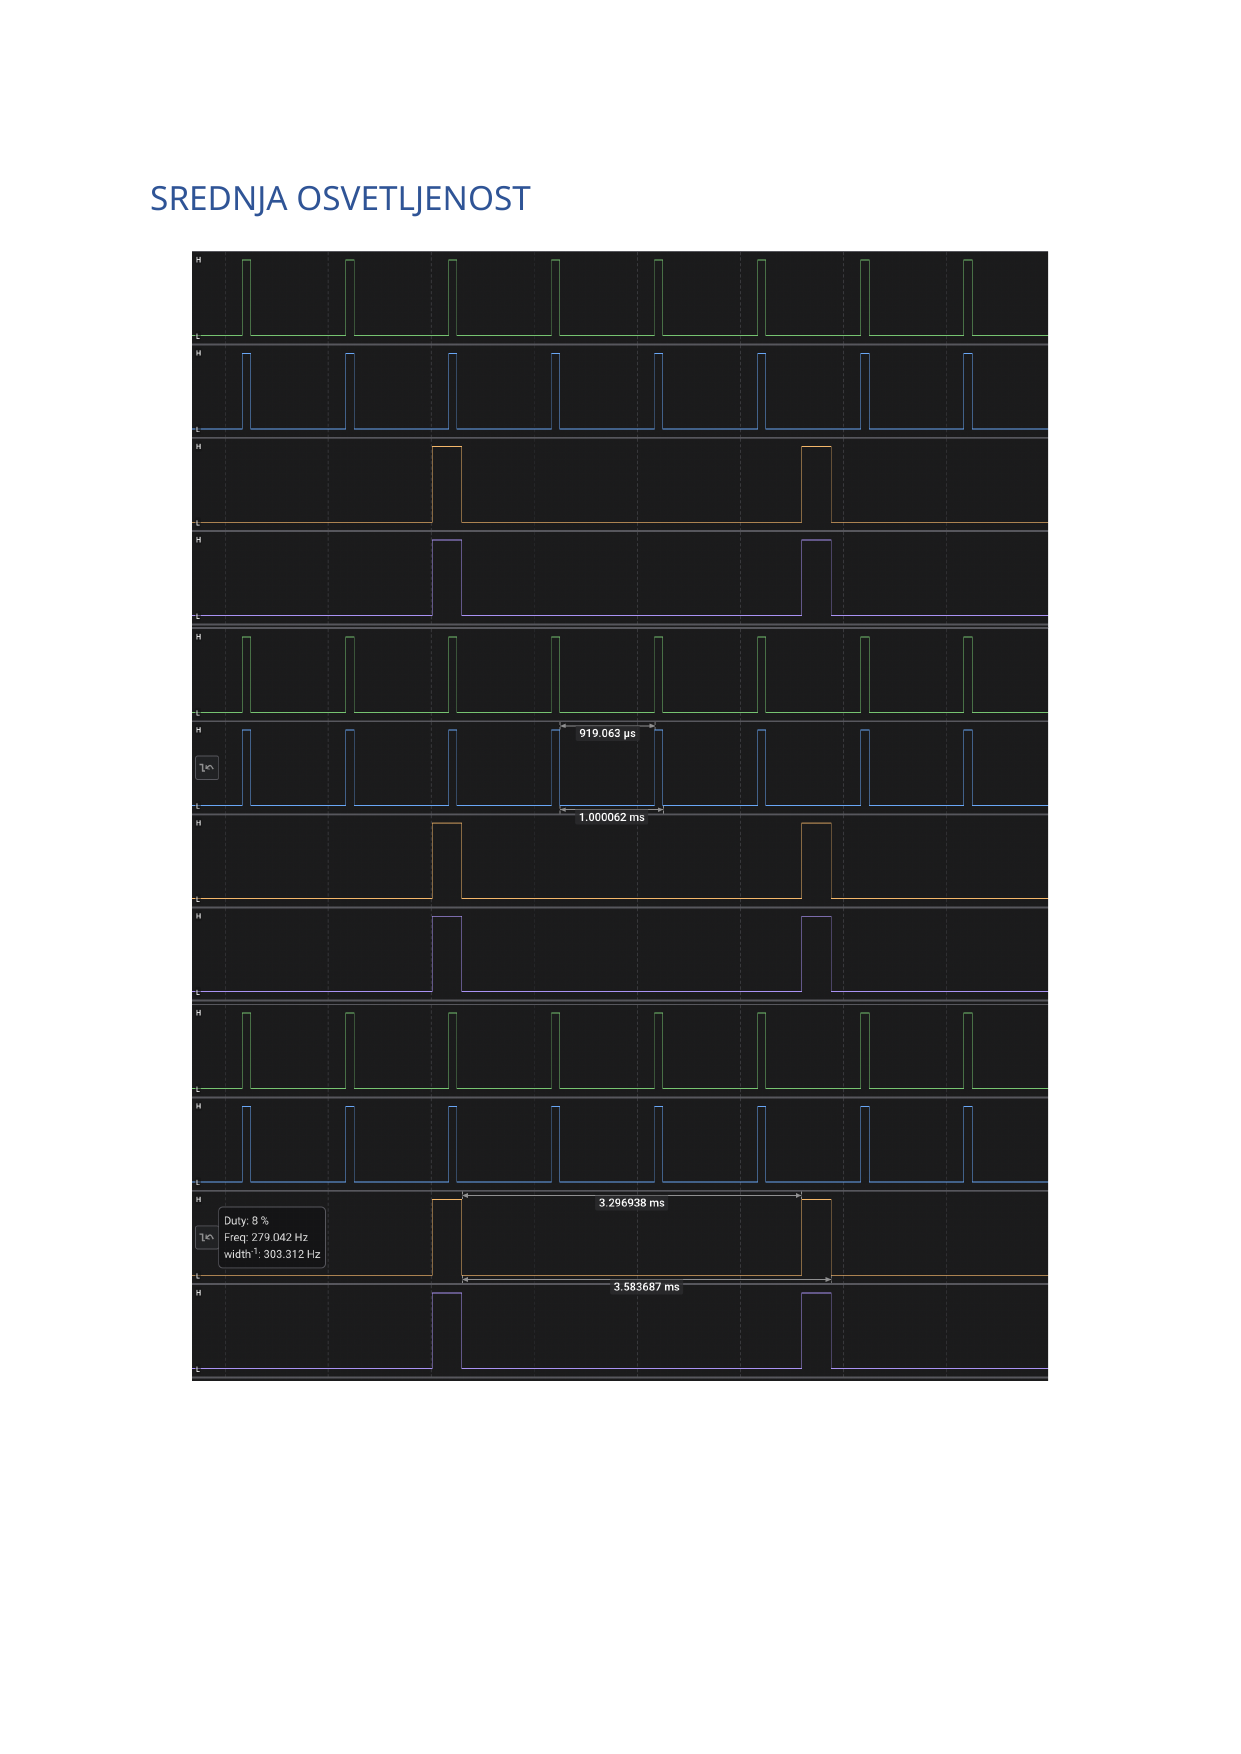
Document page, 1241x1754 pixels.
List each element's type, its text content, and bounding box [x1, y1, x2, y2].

subtitle SREDNJA OSVETLJENOST [150, 175, 1090, 220]
picture [192, 251, 1049, 1381]
